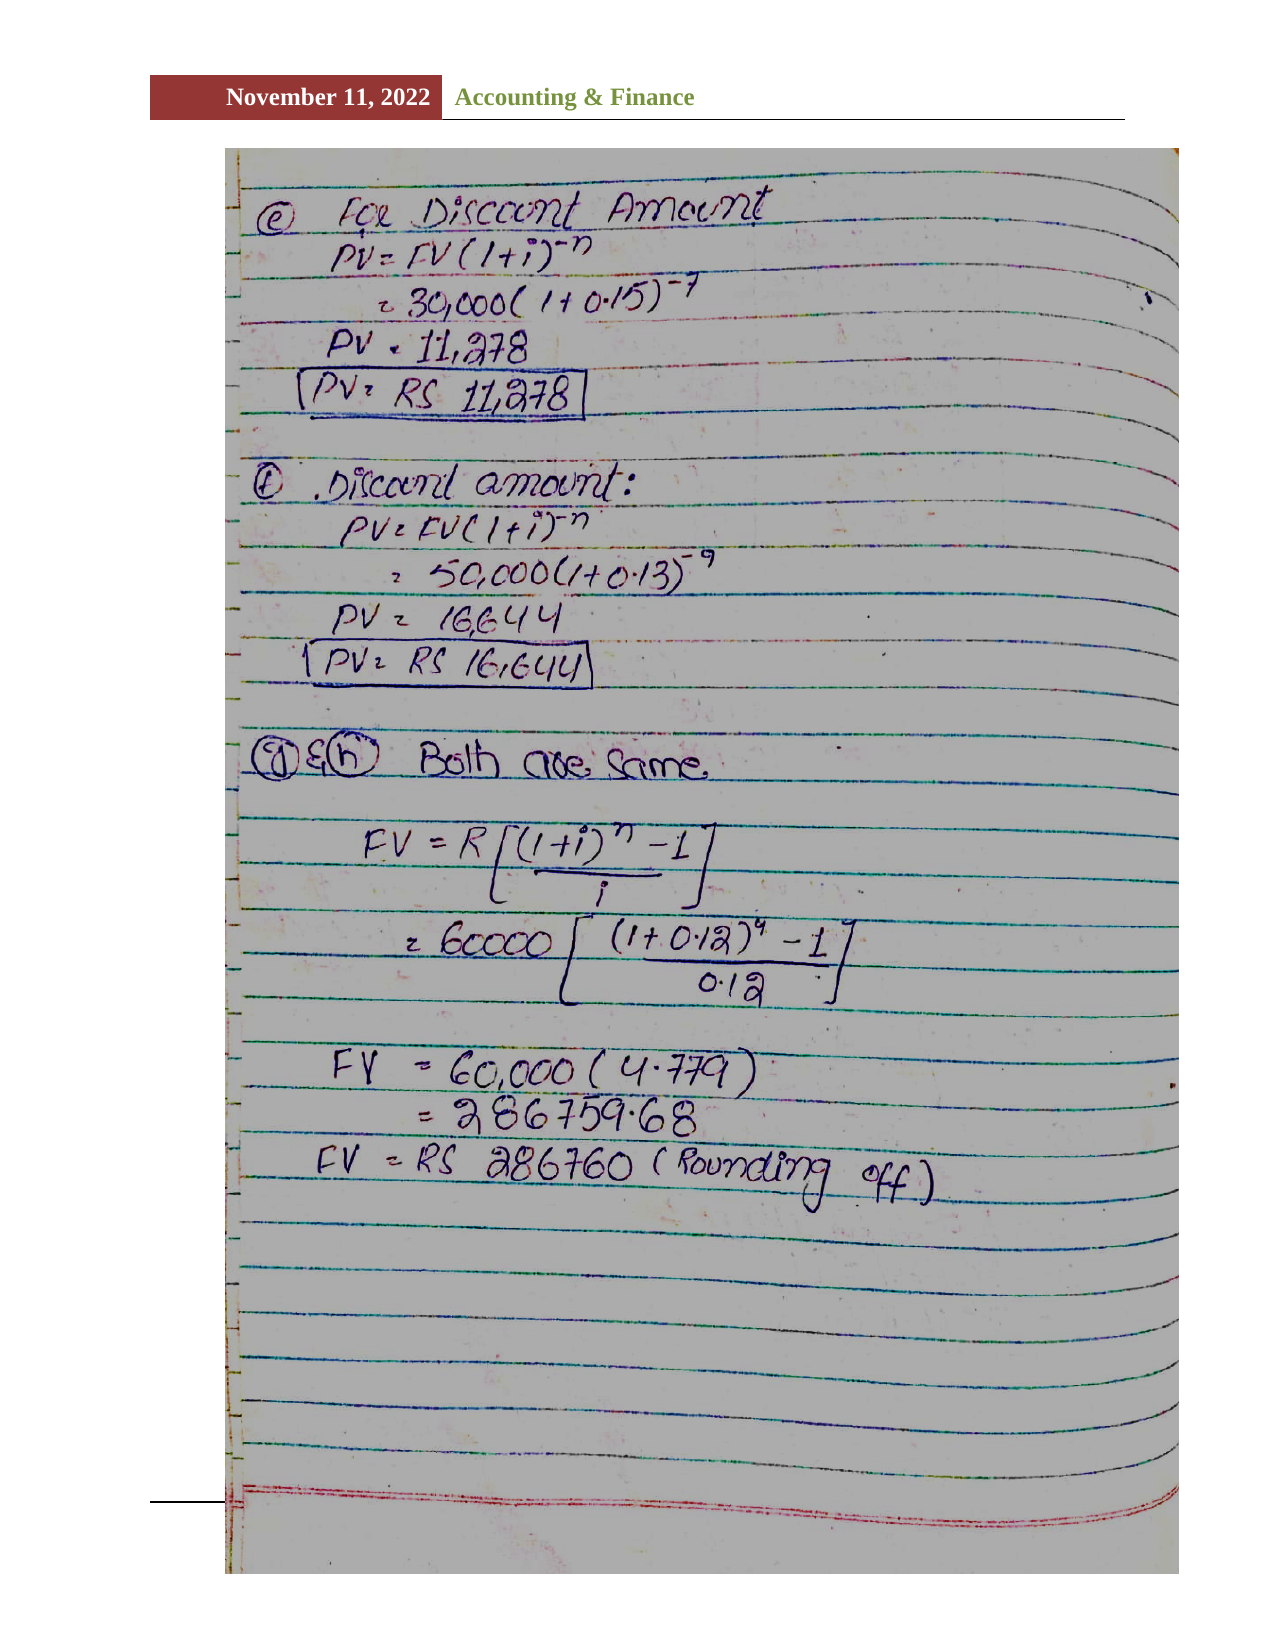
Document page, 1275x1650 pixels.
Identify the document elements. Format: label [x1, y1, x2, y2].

picture [225, 148, 1179, 1574]
